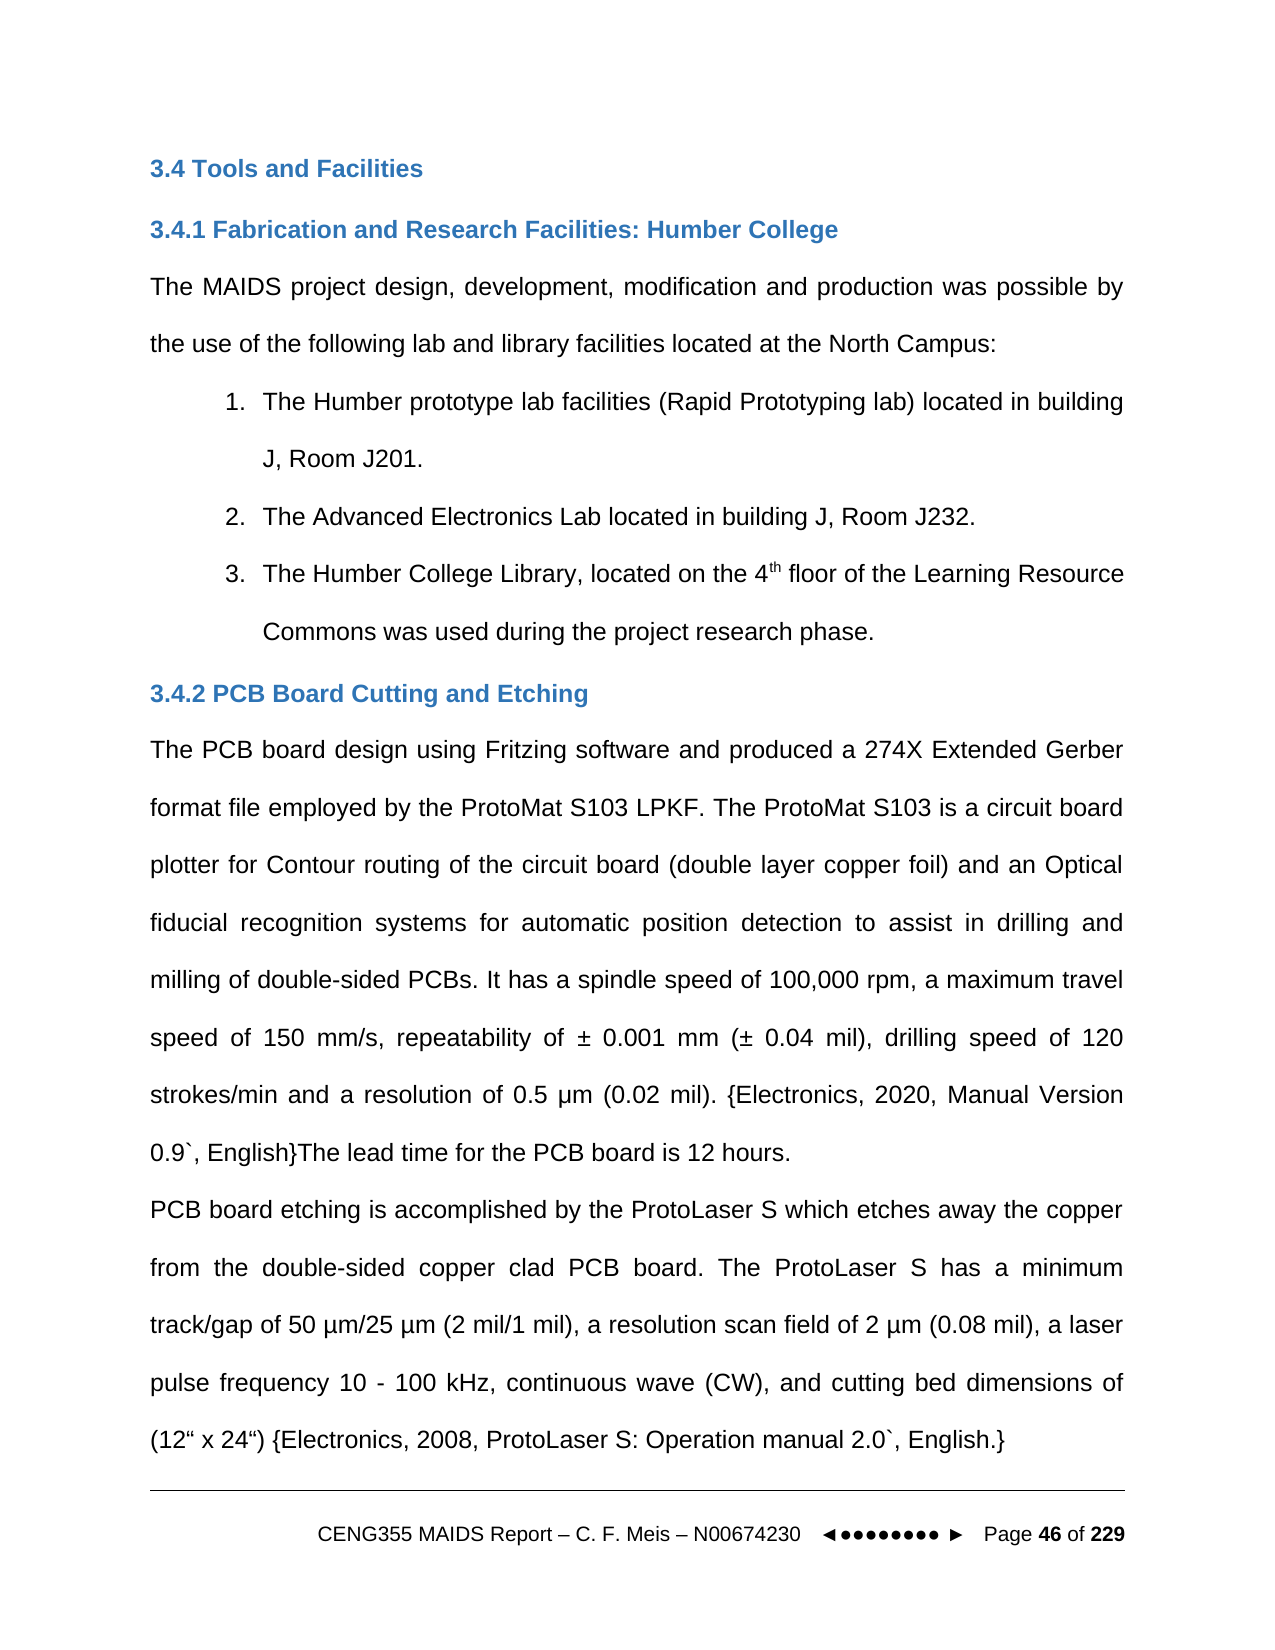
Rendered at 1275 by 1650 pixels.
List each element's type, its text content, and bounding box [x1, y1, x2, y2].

text PCB board etching is accomplished by the ProtoLaser S which etches away the copper from the double-sided copper clad PCB board. The ProtoLaser S has a minimum track/gap of 50 µm/25 µm (2 mil/1 mil), a resolution scan field of 2 µm (0.08 mil), a laser pulse frequency 10 - 100 kHz, continuous wave (CW), and cutting bed dimensions of (12“ x 24“) {Electronics, 2008, ProtoLaser S: Operation manual 2.0`, English.} [150, 1195, 1125, 1454]
subtitle 3.4.2 PCB Board Cutting and Etching [150, 678, 1125, 707]
list The Humber prototype lab facilities (Rapid Prototyping lab) located in building J, Room J201. [225, 387, 1125, 473]
text The MAIDS project design, development, modification and production was possible by the use of the following lab and library facilities located at the North Campus: [150, 272, 1125, 358]
list The Humber College Library, located on the 4th floor of the Learning Resource Commons was used during the project research phase. [225, 559, 1125, 646]
list The Advanced Electronics Lab located in building J, Room J232. [225, 502, 1125, 531]
text The PCB board design using Fritzing software and produced a 274X Extended Gerber format file employed by the ProtoMat S103 LPKF. The ProtoMat S103 is a circuit board plotter for Contour routing of the circuit board (double layer copper foil) and an Optical fiducial recognition systems for automatic position detection to assist in drilling and milling of double-sided PCBs. It has a spindle speed of 100,000 rpm, a maximum travel speed of 150 mm/s, repeatability of ± 0.001 mm (± 0.04 mil), drilling speed of 120 strokes/min and a resolution of 0.5 μm (0.02 mil). {Electronics, 2020, Manual Version 0.9`, English}The lead time for the PCB board is 12 hours. [150, 735, 1125, 1167]
subtitle 3.4.1 Fabrication and Research Facilities: Humber College [150, 215, 1125, 244]
subtitle 3.4 Tools and Facilities [150, 154, 1125, 183]
